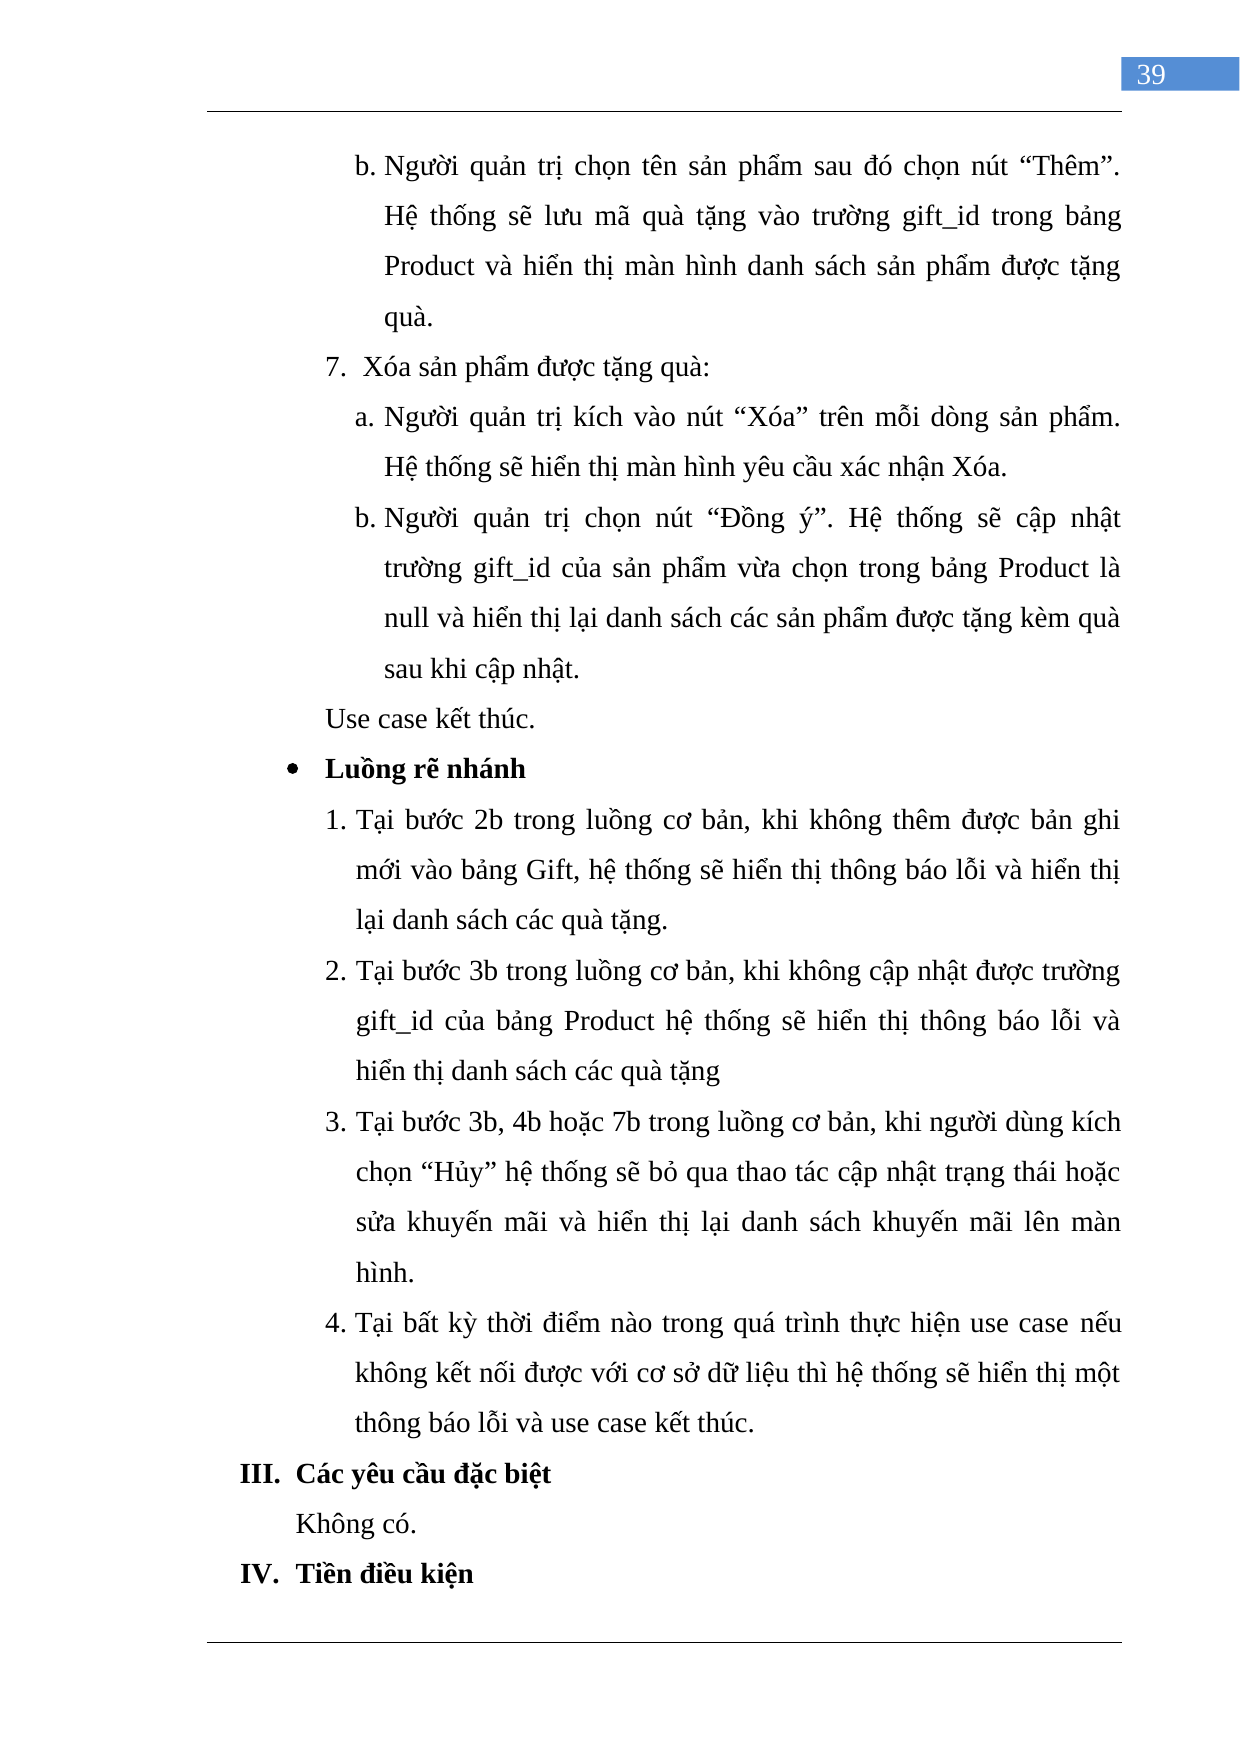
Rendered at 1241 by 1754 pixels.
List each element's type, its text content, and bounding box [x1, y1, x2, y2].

list Tại bước 2b trong luồng cơ bản, khi không thêm được bản ghi mới vào bảng Gift, hệ thống sẽ hiển thị thông báo lỗi và hiển thị lại danh sách các quà tặng. [325, 802, 1122, 936]
list Luồng rẽ nhánh [287, 751, 1122, 785]
list Tiền điều kiện [279, 1557, 1122, 1590]
list Tại bước 3b, 4b hoặc 7b trong luồng cơ bản, khi người dùng kích chọn “Hủy” hệ thống sẽ bỏ qua thao tác cập nhật trạng thái hoặc sửa khuyến mãi và hiển thị lại danh sách khuyến mãi lên màn hình. [325, 1104, 1122, 1288]
text Không có. [251, 1506, 1122, 1540]
list Người quản trị chọn nút “Đồng ý”. Hệ thống sẽ cập nhật trường gift_id của sản phẩm vừa chọn trong bảng Product là null và hiển thị lại danh sách các sản phẩm được tặng kèm quà sau khi cập nhật. [354, 500, 1122, 684]
list Người quản trị chọn tên sản phẩm sau đó chọn nút “Thêm”. Hệ thống sẽ lưu mã quà tặng vào trường gift_id trong bảng Product và hiển thị màn hình danh sách sản phẩm được tặng quà. [354, 148, 1122, 332]
list Các yêu cầu đặc biệt [281, 1456, 1122, 1489]
list Xóa sản phẩm được tặng quà: [325, 349, 1122, 382]
list Tại bước 3b trong luồng cơ bản, khi không cập nhật được trường gift_id của bảng Product hệ thống sẽ hiển thị thông báo lỗi và hiển thị danh sách các quà tặng [325, 953, 1122, 1087]
text Use case kết thúc. [251, 701, 1122, 735]
list Tại bất kỳ thời điểm nào trong quá trình thực hiện use case nếu không kết nối được với cơ sở dữ liệu thì hệ thống sẽ hiển thị một thông báo lỗi và use case kết thúc. [325, 1305, 1122, 1439]
list Người quản trị kích vào nút “Xóa” trên mỗi dòng sản phẩm. Hệ thống sẽ hiển thị màn hình yêu cầu xác nhận Xóa. [354, 399, 1122, 483]
